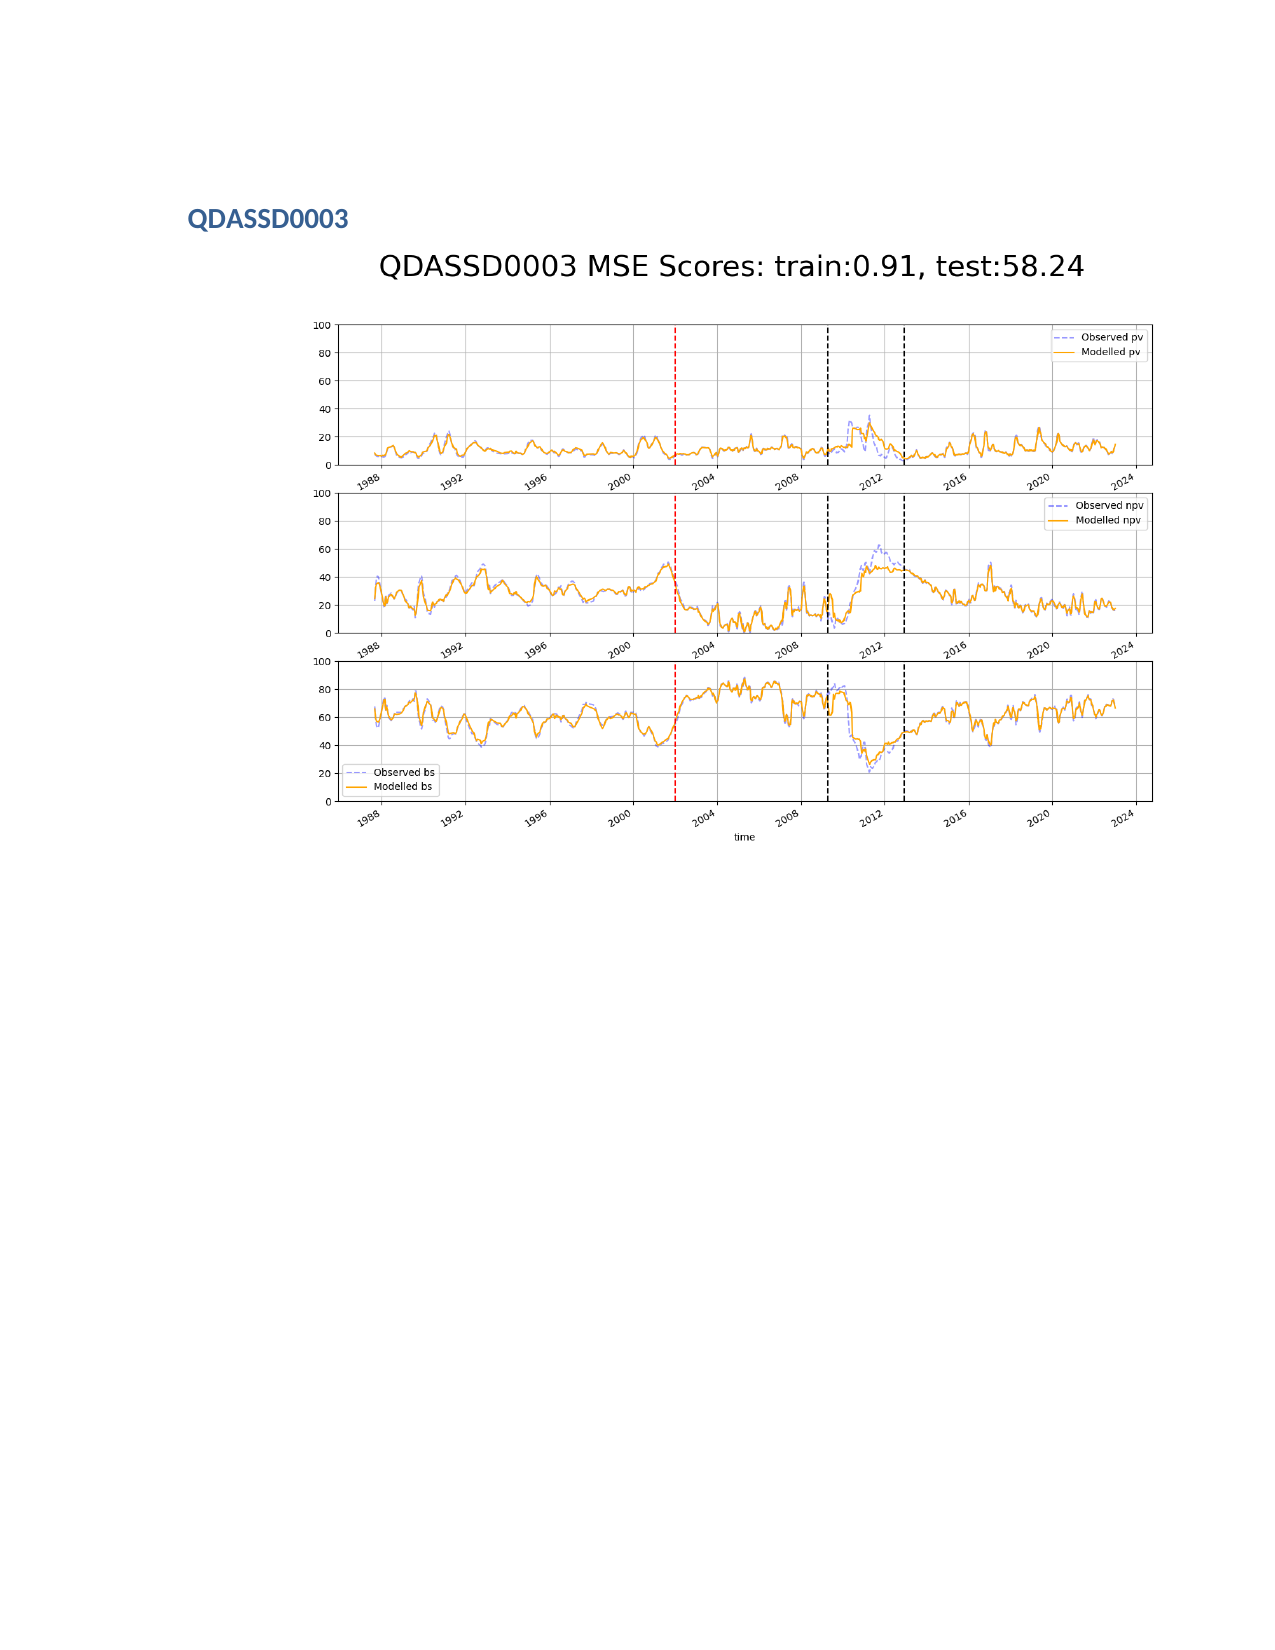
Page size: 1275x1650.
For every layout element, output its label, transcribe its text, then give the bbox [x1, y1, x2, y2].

picture [206, 241, 1257, 941]
subtitle QDASSD0003 [187, 200, 1087, 236]
